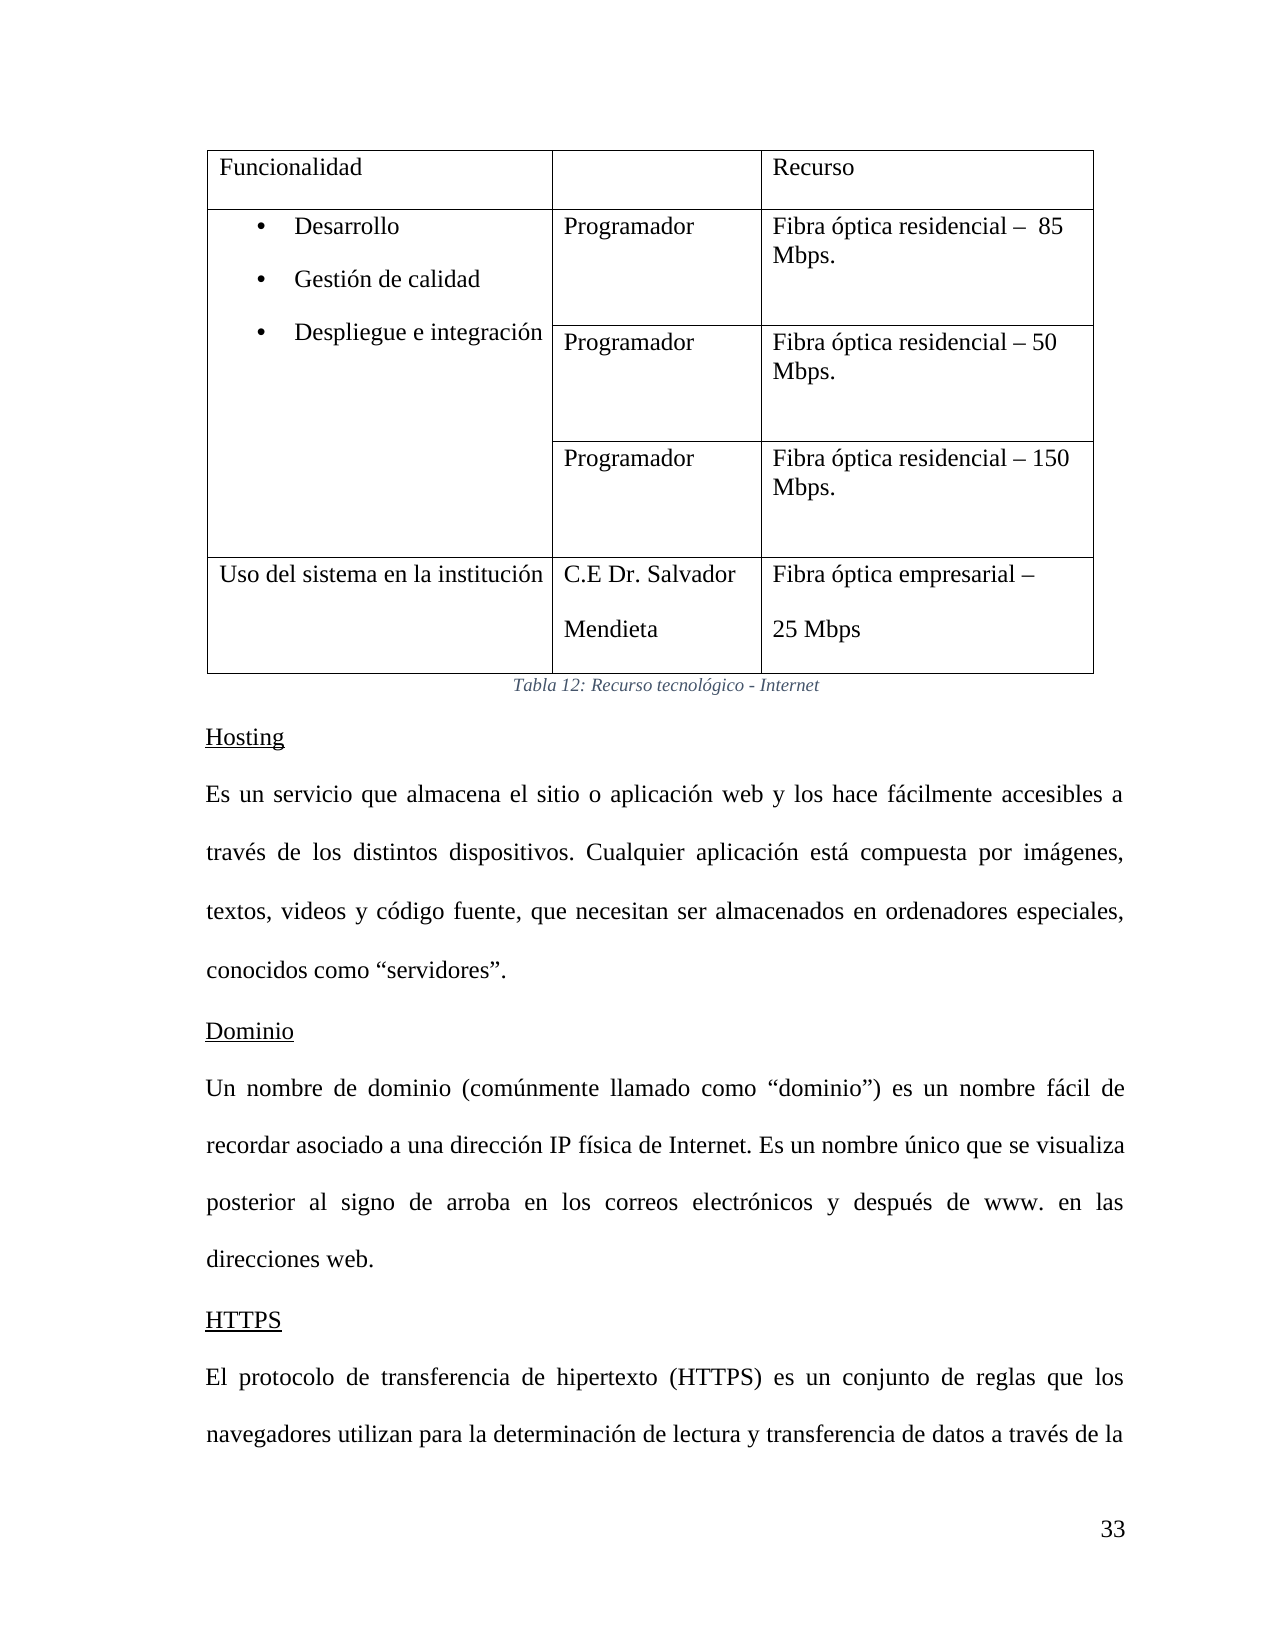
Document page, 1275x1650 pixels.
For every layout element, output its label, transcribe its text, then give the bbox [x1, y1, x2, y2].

table_cell C.E Dr. Salvador Mendieta [553, 558, 761, 673]
table_cell Uso del sistema en la institución [208, 558, 552, 673]
table_header Recurso [762, 151, 1093, 209]
table_cell Programador [553, 442, 761, 557]
table_header [553, 151, 761, 209]
table_cell Fibra óptica residencial – 50 Mbps. [762, 326, 1093, 441]
table_cell Fibra óptica empresarial – 25 Mbps [762, 558, 1093, 673]
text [205, 1362, 1125, 1448]
table_cell Desarrollo Gestión de calidad Despliegue e integración [208, 210, 552, 557]
text Tabla 12: Recurso tecnológico - Internet [207, 674, 1125, 696]
table_cell Fibra óptica residencial – 85 Mbps. [762, 210, 1093, 325]
text Dominio [205, 1016, 1169, 1045]
text Es un servicio que almacena el sitio o aplicación web y los hace fácilmente accesibles a través de los distintos dispositivos. Cualquier aplicación está compuesta por imágenes, textos, videos y código fuente, que necesitan ser almacenados en ordenadores especiales, conocidos como “servidores”. [205, 779, 1125, 983]
table_cell Fibra óptica residencial – 150 Mbps. [762, 442, 1093, 557]
table_header Funcionalidad [208, 151, 552, 209]
table_cell Programador [553, 210, 761, 325]
table_cell Programador [553, 326, 761, 441]
text Hosting [205, 722, 1169, 750]
text HTTPS [205, 1305, 1169, 1334]
text Un nombre de dominio (comúnmente llamado como “dominio”) es un nombre fácil de recordar asociado a una dirección IP física de Internet. Es un nombre único que se visualiza posterior al signo de arroba en los correos electrónicos y después de www. en las direcciones web. [205, 1073, 1126, 1273]
